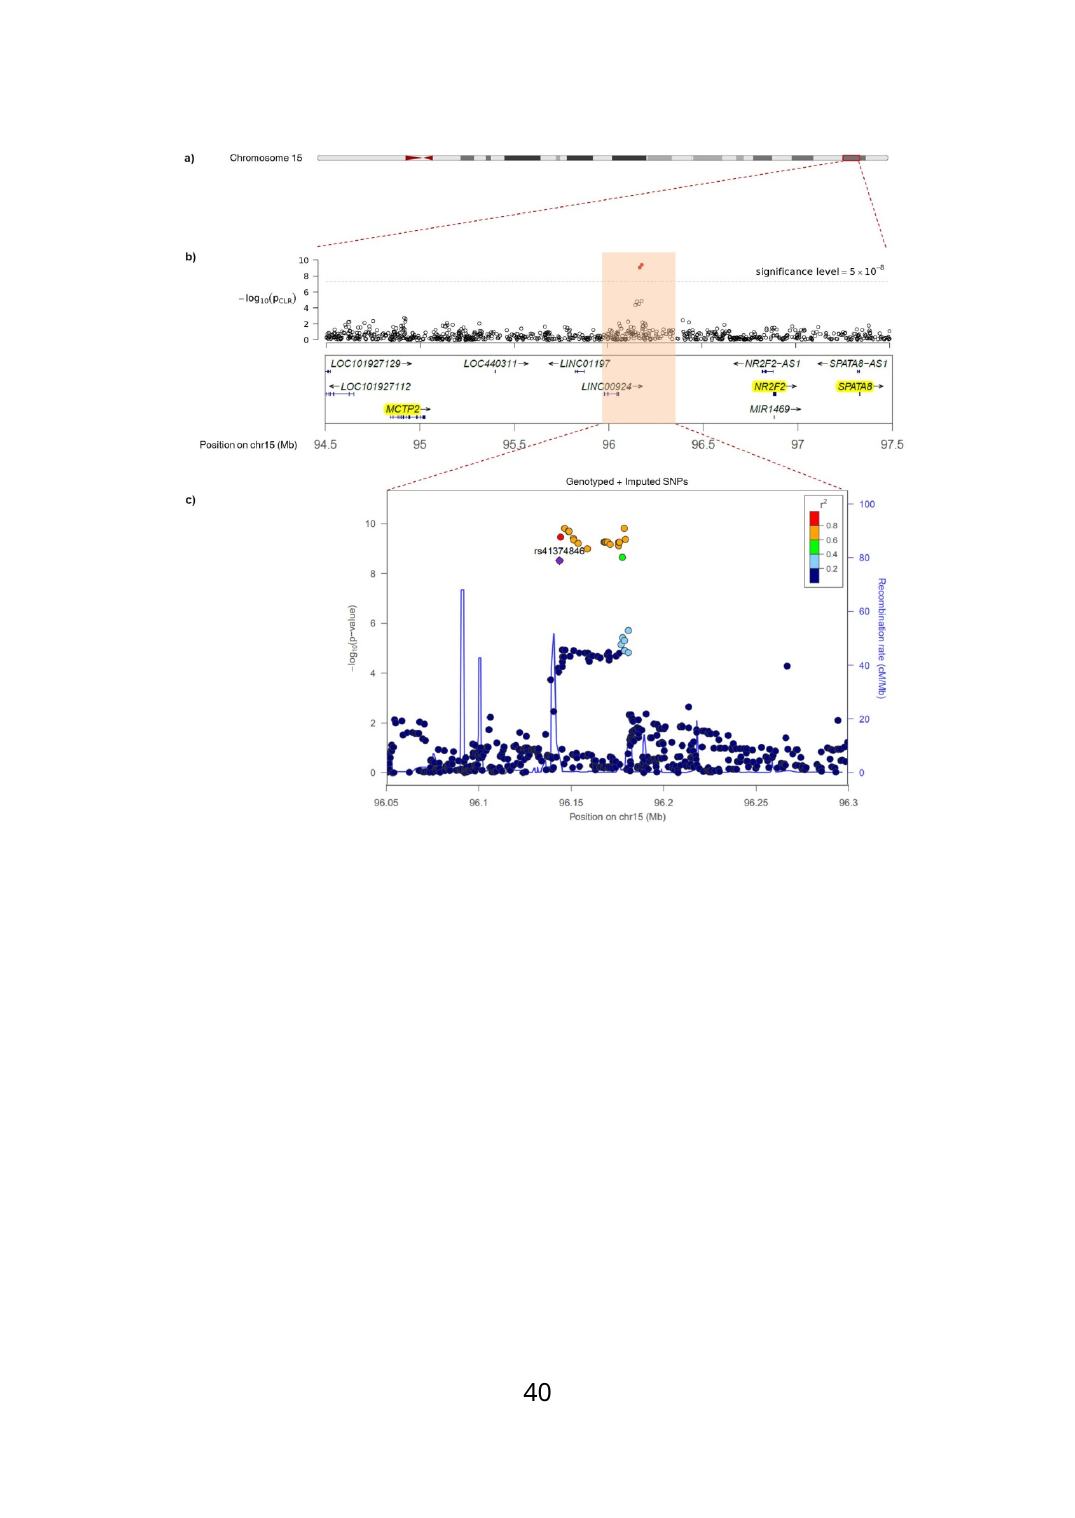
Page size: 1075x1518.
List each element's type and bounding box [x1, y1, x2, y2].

picture [177, 147, 912, 829]
